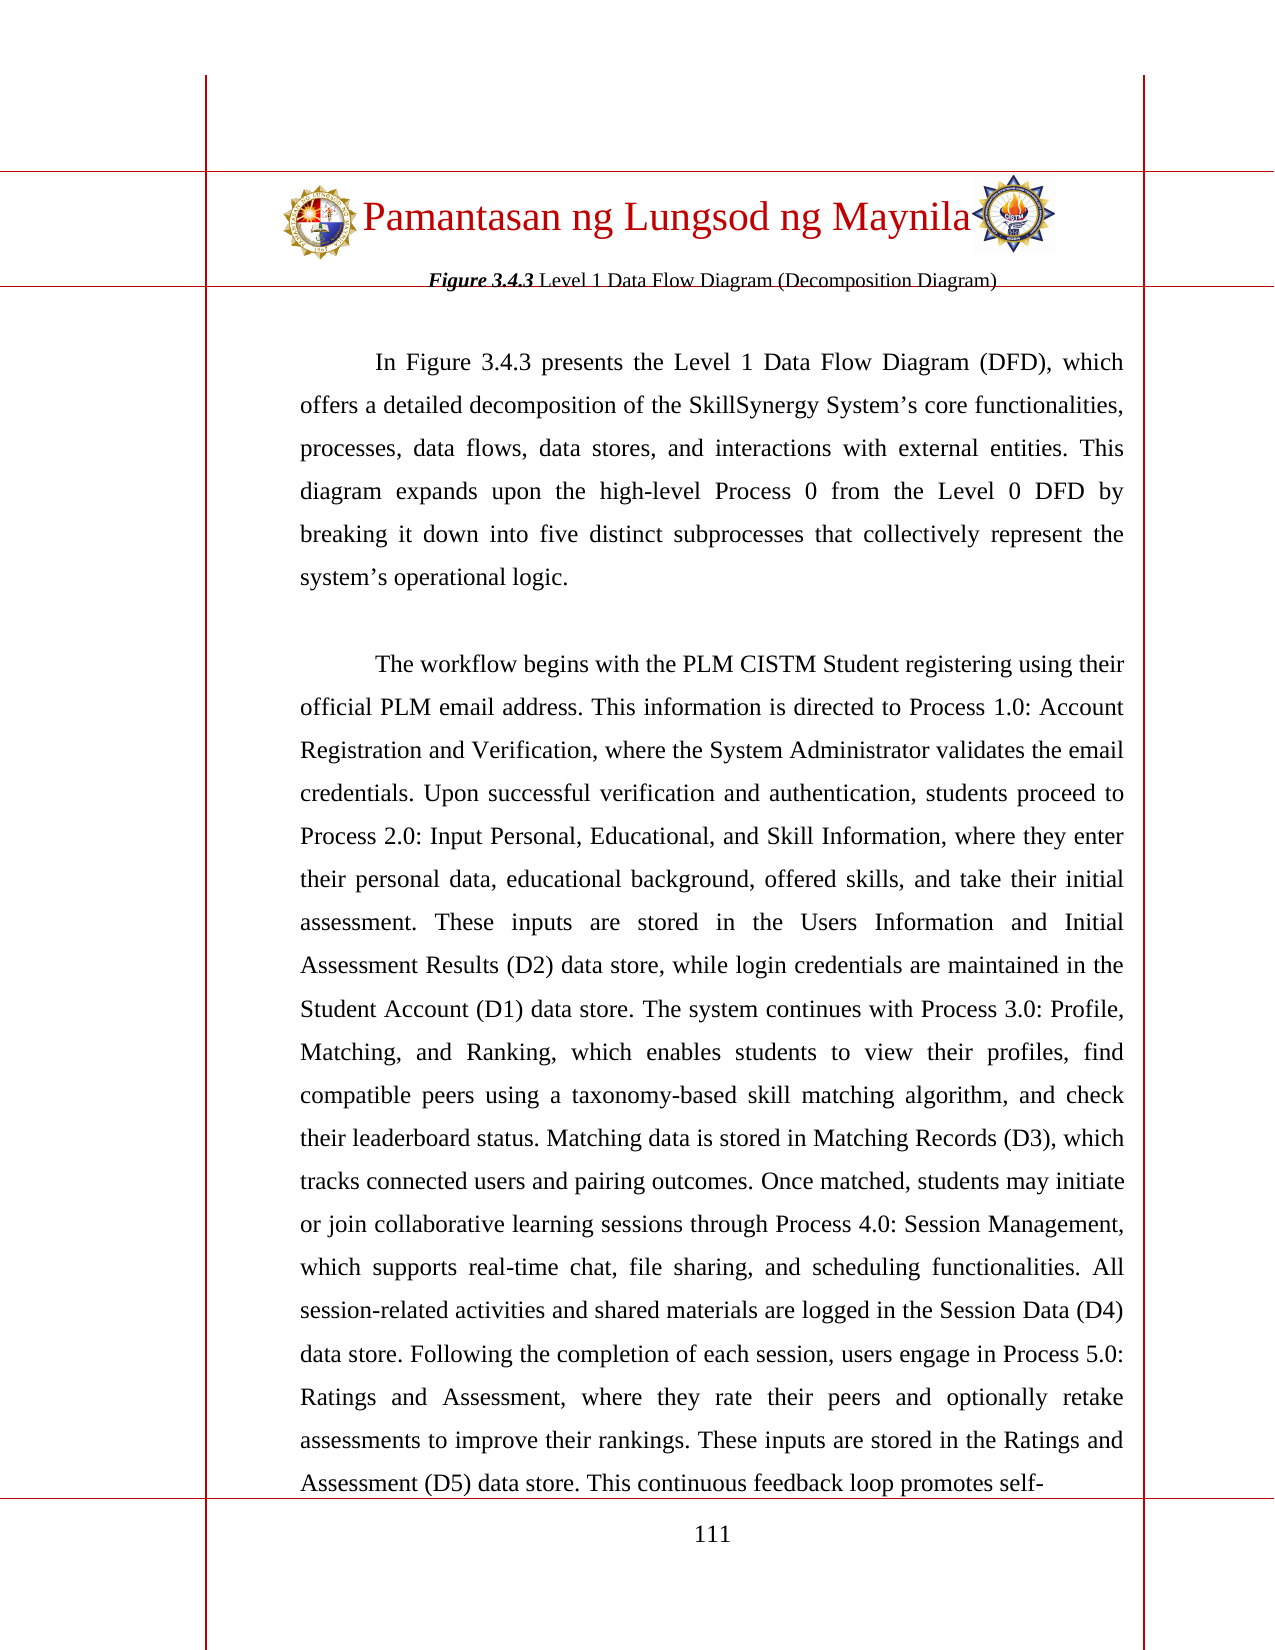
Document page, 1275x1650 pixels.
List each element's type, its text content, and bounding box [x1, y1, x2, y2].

text The workflow begins with the PLM CISTM Student registering using their official PLM email address. This information is directed to Process 1.0: Account Registration and Verification, where the System Administrator validates the email credentials. Upon successful verification and authentication, students proceed to Process 2.0: Input Personal, Educational, and Skill Information, where they enter their personal data, educational background, offered skills, and take their initial assessment. These inputs are stored in the Users Information and Initial Assessment Results (D2) data store, while login credentials are maintained in the Student Account (D1) data store. The system continues with Process 3.0: Profile, Matching, and Ranking, which enables students to view their profiles, find compatible peers using a taxonomy-based skill matching algorithm, and check their leaderboard status. Matching data is stored in Matching Records (D3), which tracks connected users and pairing outcomes. Once matched, students may initiate or join collaborative learning sessions through Process 4.0: Session Management, which supports real-time chat, file sharing, and scheduling functionalities. All session-related activities and shared materials are logged in the Session Data (D4) data store. Following the completion of each session, users engage in Process 5.0: Ratings and Assessment, where they rate their peers and optionally retake assessments to improve their rankings. These inputs are stored in the Ratings and Assessment (D5) data store. This continuous feedback loop promotes self- [300, 649, 1125, 1497]
picture [281, 183, 359, 262]
picture [971, 175, 1055, 253]
text Figure 3.4.3 Level 1 Data Flow Diagram (Decomposition Diagram) [300, 268, 1125, 292]
text In Figure 3.4.3 presents the Level 1 Data Flow Diagram (DFD), which offers a detailed decomposition of the SkillSynergy System’s core functionalities, processes, data flows, data stores, and interactions with external entities. This diagram expands upon the high-level Process 0 from the Level 0 DFD by breaking it down into five distinct subprocesses that collectively represent the system’s operational logic. [300, 347, 1125, 591]
